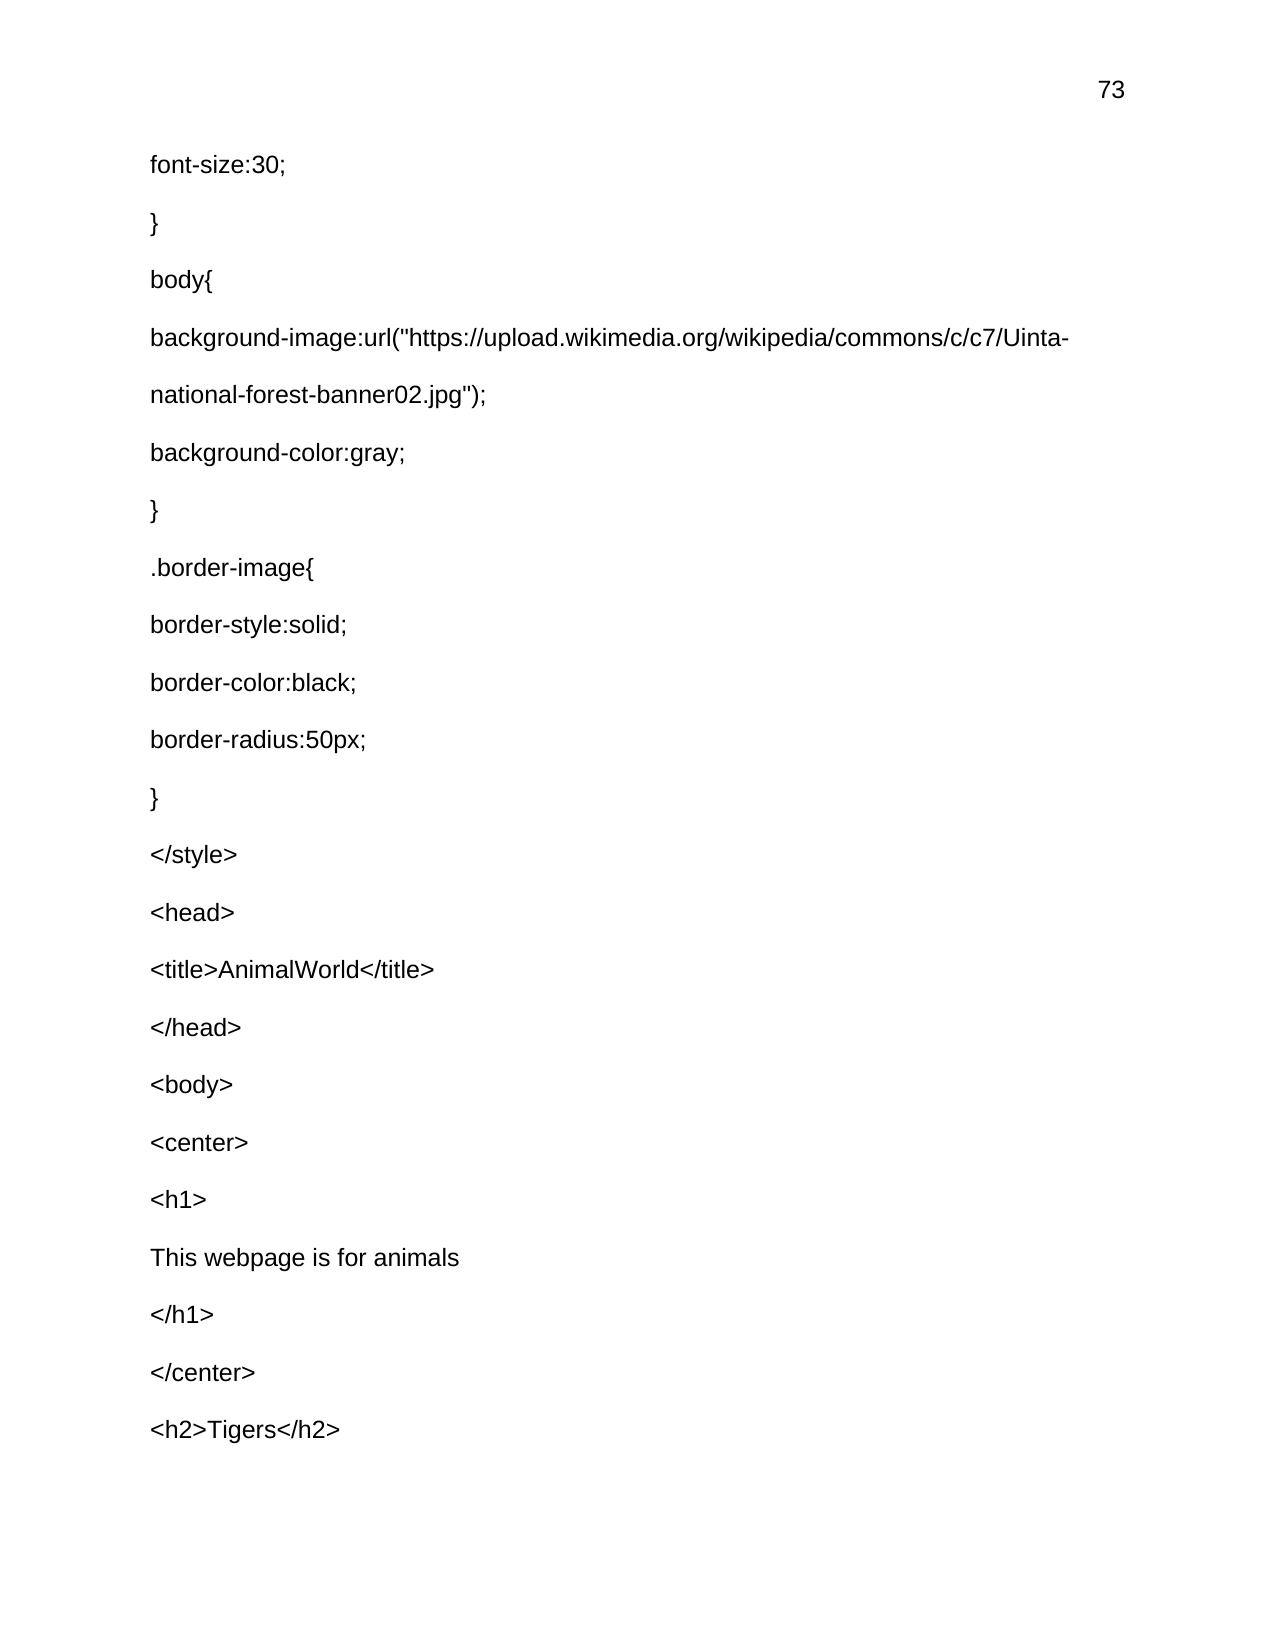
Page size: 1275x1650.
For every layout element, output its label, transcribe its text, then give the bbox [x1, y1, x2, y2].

text </h1> [150, 1300, 1125, 1329]
text } [150, 207, 1125, 236]
text border-radius:50px; [150, 725, 1125, 754]
text .border-image{ [150, 552, 1125, 581]
text </head> [150, 1012, 1125, 1041]
text font-size:30; [150, 150, 1125, 179]
text <h1> [150, 1185, 1125, 1214]
text </center> [150, 1357, 1125, 1386]
text background-image:url("https://upload.wikimedia.org/wikipedia/commons/c/c7/Uinta-national-forest-banner02.jpg"); [150, 322, 1125, 409]
text body{ [150, 265, 1125, 294]
text <center> [150, 1127, 1125, 1156]
text background-color:gray; [150, 437, 1125, 466]
text } [150, 495, 1125, 524]
text </style> [150, 840, 1125, 869]
text border-style:solid; [150, 610, 1125, 639]
text <title>AnimalWorld</title> [150, 955, 1125, 984]
text <head> [150, 897, 1125, 926]
text This webpage is for animals [150, 1242, 1125, 1271]
text } [150, 782, 1125, 811]
text <body> [150, 1070, 1125, 1099]
text <h2>Tigers</h2> [150, 1415, 1125, 1444]
text border-color:black; [150, 667, 1125, 696]
